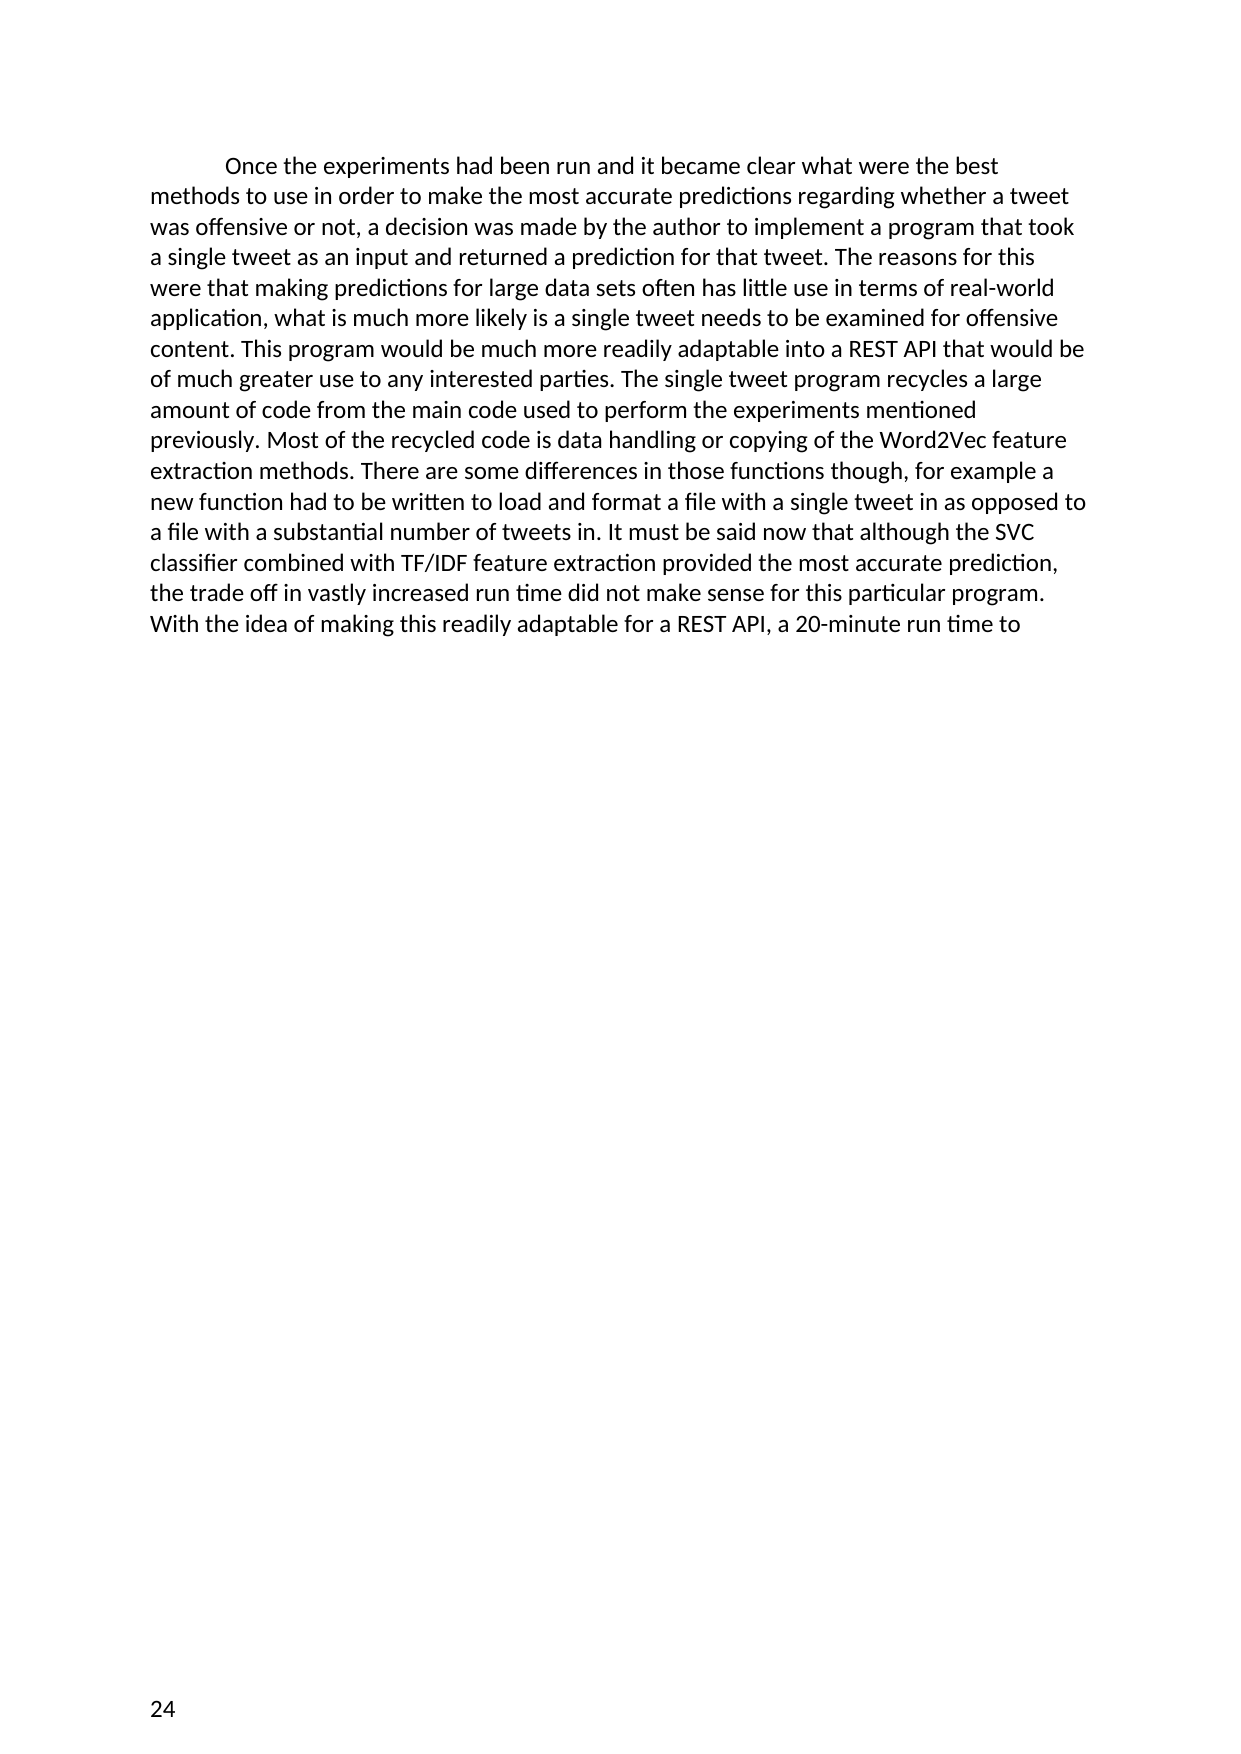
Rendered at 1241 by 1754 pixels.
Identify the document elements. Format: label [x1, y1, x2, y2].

text [150, 150, 1090, 1575]
